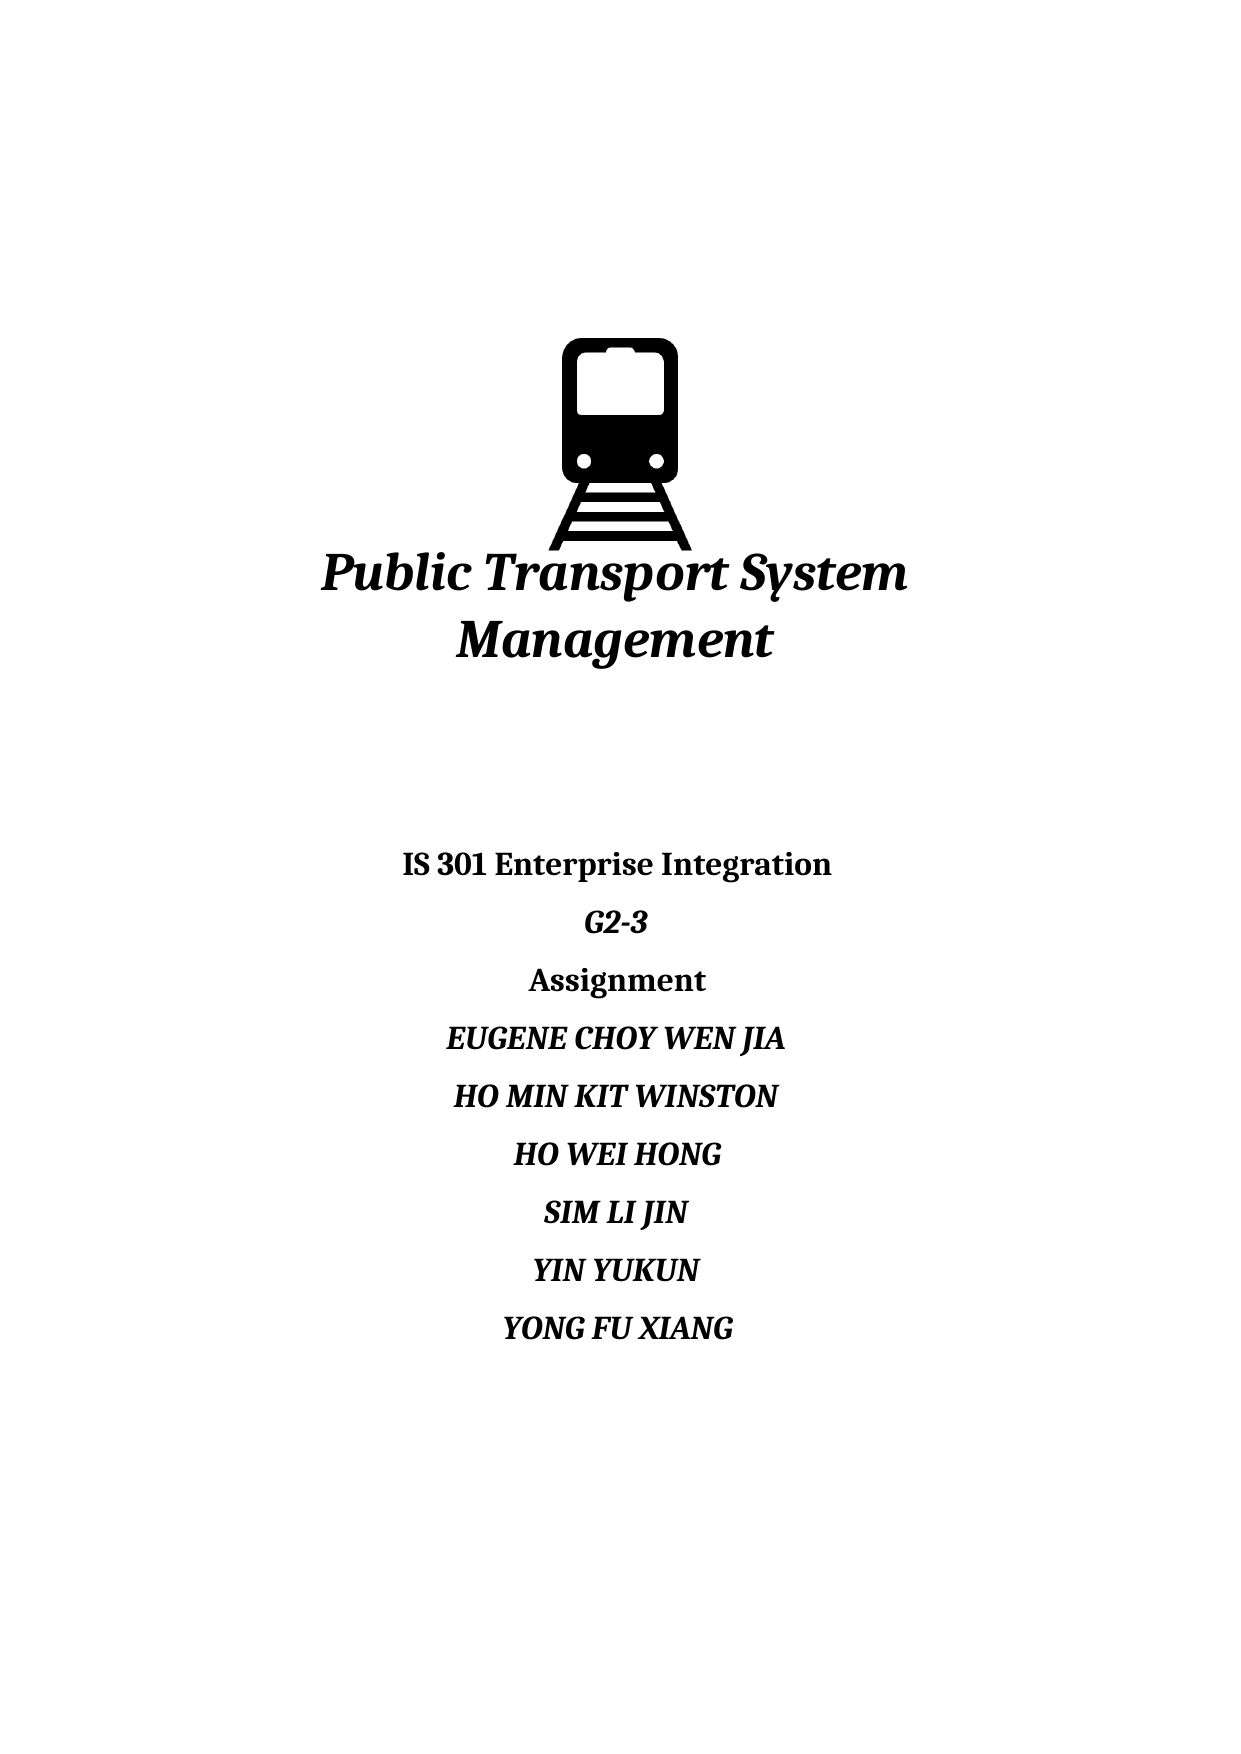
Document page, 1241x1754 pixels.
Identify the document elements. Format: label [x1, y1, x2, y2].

picture [504, 328, 736, 560]
